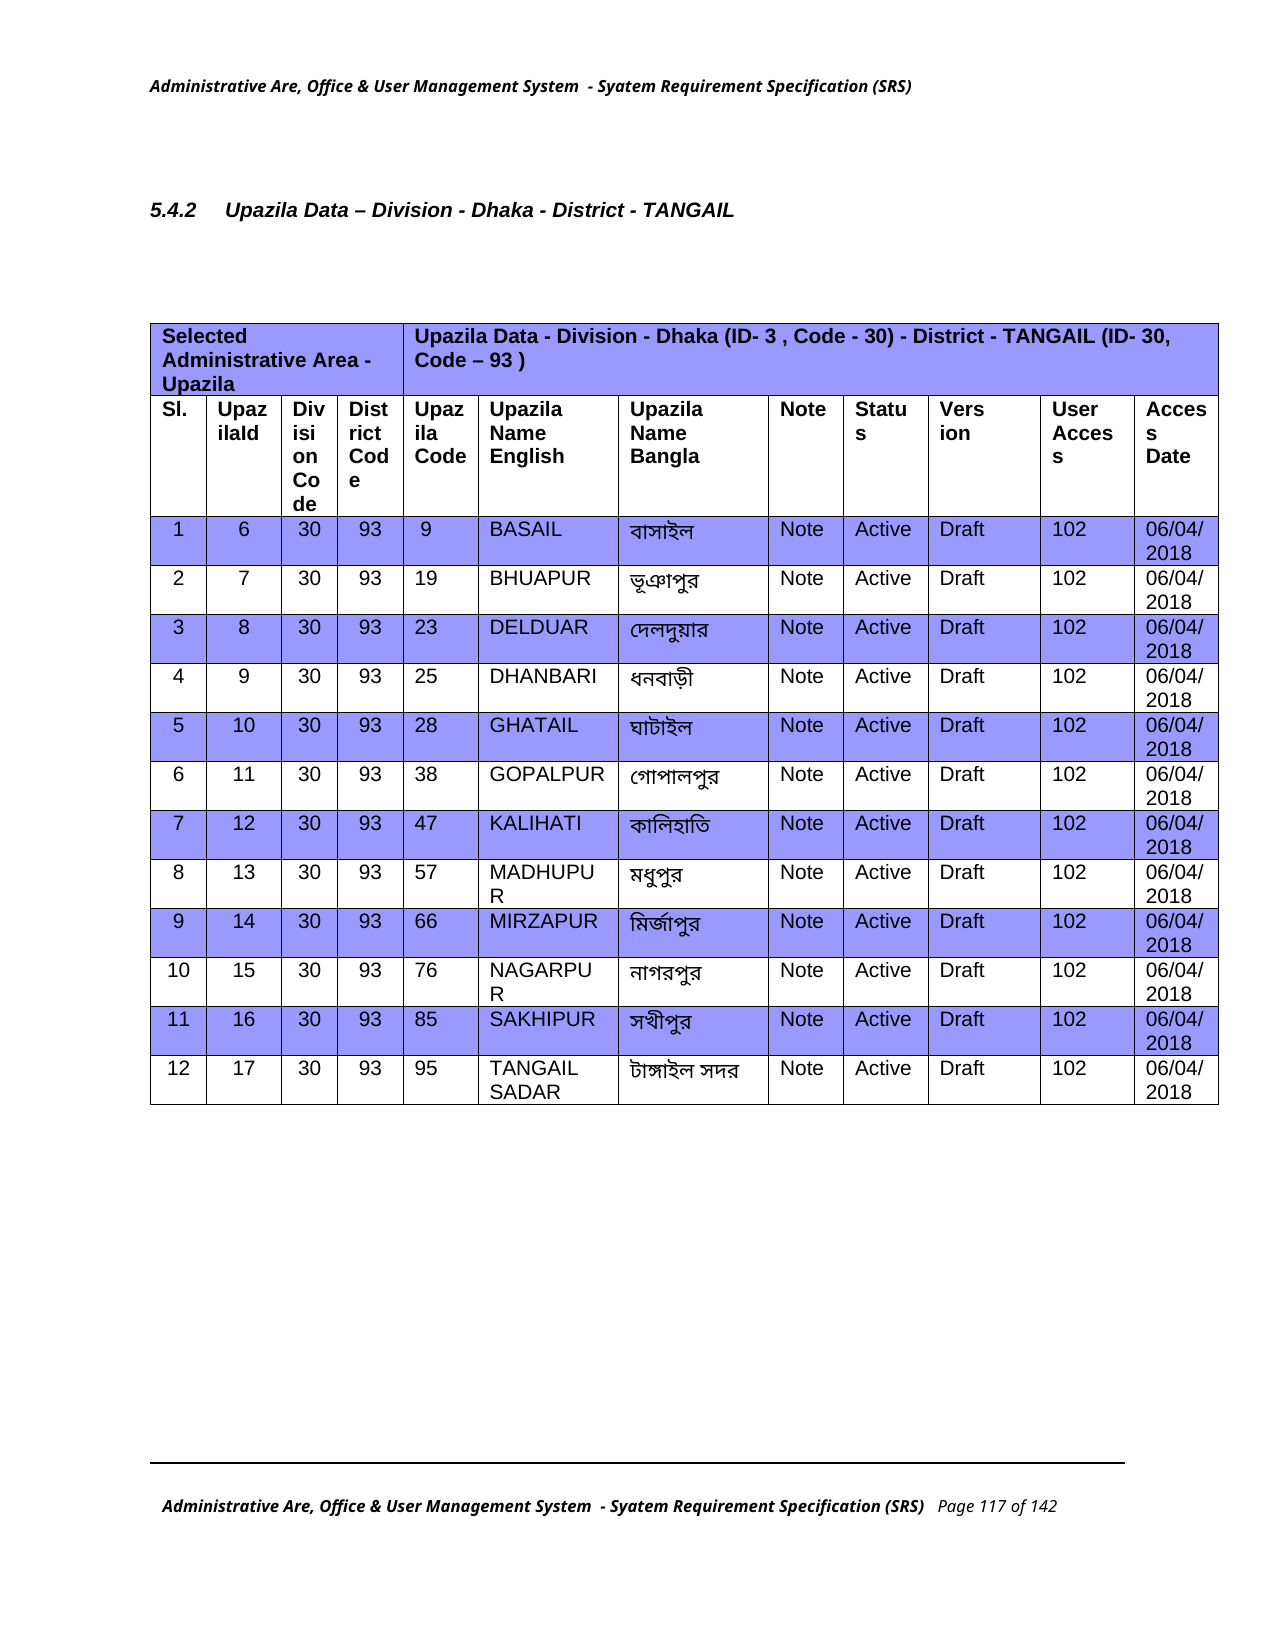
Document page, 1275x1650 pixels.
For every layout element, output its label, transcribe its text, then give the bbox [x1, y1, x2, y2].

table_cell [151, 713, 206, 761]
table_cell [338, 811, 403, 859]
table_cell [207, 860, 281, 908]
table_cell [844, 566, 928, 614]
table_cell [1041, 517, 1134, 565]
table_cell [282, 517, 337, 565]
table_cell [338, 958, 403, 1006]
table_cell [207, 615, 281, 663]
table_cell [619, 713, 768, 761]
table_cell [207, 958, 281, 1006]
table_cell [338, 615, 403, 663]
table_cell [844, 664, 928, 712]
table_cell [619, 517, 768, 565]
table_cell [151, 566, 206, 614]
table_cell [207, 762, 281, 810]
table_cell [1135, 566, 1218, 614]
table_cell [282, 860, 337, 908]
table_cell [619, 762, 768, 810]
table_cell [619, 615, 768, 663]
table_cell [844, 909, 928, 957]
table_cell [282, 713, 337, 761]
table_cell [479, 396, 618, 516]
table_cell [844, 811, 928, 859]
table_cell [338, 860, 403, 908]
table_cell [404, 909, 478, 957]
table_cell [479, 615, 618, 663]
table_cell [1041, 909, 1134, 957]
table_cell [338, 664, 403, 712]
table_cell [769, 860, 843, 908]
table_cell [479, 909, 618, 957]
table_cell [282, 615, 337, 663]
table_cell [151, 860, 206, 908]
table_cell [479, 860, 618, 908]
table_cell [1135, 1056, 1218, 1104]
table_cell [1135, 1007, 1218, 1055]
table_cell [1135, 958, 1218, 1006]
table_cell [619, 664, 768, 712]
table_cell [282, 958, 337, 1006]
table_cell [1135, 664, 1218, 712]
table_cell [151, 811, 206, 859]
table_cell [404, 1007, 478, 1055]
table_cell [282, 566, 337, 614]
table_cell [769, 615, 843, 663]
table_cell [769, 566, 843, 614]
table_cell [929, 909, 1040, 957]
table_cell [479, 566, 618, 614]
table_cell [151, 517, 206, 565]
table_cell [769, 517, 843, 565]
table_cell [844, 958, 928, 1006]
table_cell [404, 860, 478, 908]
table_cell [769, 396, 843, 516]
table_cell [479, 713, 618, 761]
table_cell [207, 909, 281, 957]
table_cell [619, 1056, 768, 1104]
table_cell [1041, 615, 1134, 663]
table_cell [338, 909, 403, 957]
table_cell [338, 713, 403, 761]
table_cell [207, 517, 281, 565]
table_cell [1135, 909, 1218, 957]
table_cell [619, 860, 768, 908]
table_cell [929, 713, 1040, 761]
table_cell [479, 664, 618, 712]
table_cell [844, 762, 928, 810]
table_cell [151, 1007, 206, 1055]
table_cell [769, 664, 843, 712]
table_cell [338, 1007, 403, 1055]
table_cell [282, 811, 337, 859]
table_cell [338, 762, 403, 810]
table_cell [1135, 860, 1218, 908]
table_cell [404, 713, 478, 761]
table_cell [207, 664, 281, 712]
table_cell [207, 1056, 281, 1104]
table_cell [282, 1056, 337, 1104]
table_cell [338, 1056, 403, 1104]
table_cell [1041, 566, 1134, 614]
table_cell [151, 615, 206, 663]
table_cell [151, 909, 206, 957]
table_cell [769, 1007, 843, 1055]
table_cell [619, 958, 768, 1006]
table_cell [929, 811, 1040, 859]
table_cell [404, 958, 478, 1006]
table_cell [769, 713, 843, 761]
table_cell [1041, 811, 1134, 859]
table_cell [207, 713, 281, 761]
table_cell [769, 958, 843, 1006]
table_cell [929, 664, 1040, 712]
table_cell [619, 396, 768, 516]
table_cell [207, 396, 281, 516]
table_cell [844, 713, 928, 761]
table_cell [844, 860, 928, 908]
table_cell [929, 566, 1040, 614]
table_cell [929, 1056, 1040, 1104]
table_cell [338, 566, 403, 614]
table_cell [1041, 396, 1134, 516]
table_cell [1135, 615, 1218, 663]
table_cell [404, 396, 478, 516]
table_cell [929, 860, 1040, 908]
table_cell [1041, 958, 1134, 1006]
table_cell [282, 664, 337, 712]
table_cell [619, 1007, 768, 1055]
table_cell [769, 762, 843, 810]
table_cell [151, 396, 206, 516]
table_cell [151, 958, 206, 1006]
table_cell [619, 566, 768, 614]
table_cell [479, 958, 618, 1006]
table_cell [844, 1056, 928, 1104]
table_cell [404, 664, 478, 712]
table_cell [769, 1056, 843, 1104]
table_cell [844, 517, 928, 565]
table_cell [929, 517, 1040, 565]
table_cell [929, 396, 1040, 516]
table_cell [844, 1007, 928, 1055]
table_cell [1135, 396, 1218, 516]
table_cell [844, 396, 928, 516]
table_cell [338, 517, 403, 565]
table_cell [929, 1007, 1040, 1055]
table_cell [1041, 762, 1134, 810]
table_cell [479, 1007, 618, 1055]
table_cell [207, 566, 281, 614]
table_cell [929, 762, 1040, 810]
subtitle Upazila Data – Division - Dhaka - District - TANGAIL [150, 198, 1125, 222]
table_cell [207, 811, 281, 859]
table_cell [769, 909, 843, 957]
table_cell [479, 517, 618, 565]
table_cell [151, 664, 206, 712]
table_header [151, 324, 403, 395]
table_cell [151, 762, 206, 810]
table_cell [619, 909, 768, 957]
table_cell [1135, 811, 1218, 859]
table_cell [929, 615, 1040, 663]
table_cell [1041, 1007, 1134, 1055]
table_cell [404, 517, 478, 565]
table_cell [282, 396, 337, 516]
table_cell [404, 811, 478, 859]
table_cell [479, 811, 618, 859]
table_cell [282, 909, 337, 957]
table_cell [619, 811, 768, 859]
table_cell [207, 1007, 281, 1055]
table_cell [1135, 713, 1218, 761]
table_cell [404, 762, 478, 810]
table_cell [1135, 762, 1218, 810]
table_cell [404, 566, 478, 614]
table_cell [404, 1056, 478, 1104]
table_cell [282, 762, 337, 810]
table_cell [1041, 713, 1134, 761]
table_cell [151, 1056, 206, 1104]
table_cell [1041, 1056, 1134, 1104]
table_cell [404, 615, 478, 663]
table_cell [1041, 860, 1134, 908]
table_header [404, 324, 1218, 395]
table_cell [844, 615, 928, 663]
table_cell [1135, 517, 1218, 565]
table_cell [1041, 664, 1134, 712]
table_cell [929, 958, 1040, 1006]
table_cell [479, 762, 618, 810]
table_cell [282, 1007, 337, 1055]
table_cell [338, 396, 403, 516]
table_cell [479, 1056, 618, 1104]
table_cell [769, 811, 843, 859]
